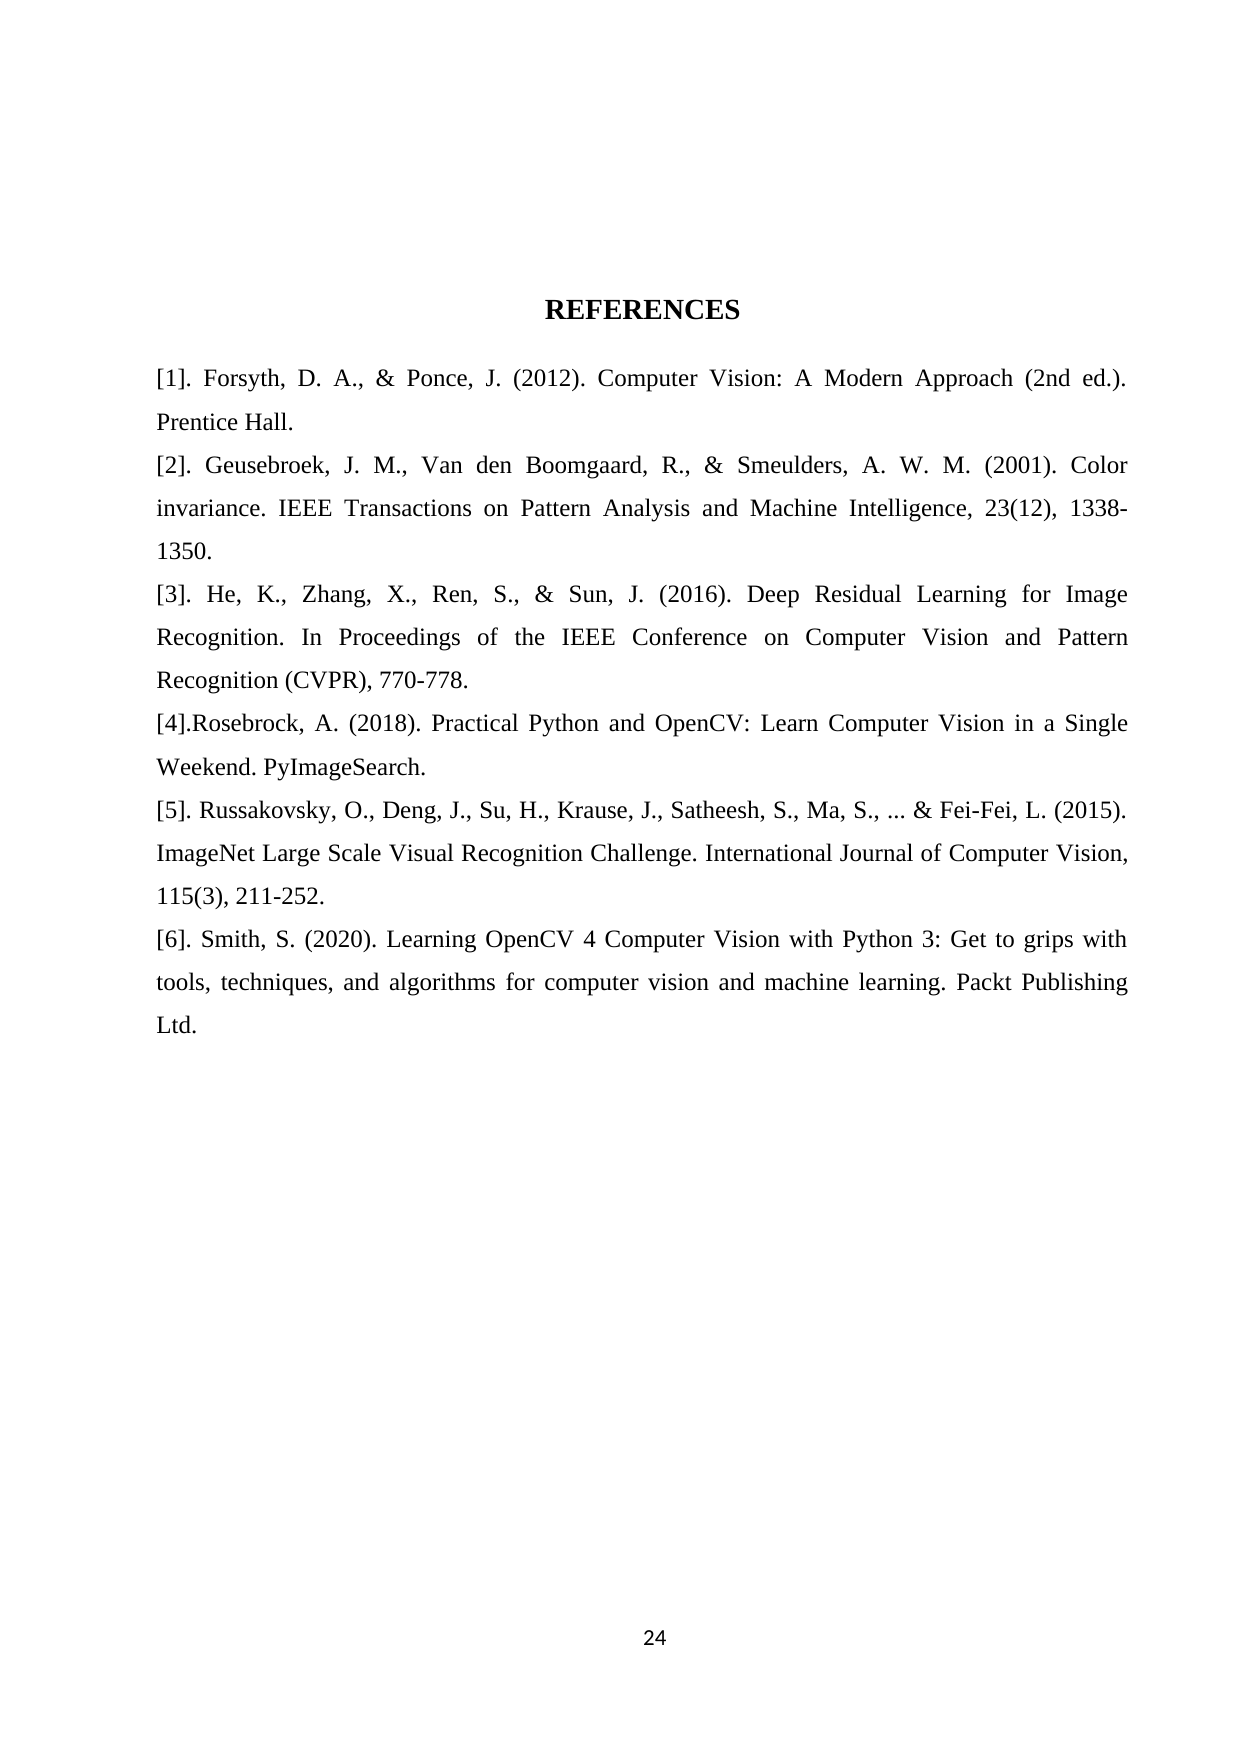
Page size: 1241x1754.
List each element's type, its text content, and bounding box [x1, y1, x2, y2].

text [4].Rosebrock, A. (2018). Practical Python and OpenCV: Learn Computer Vision in a Single Weekend. PyImageSearch. [156, 708, 1129, 780]
text REFERENCES [156, 292, 1129, 326]
text [6]. Smith, S. (2020). Learning OpenCV 4 Computer Vision with Python 3: Get to grips with tools, techniques, and algorithms for computer vision and machine learning. Packt Publishing Ltd. [156, 924, 1129, 1039]
text [2]. Geusebroek, J. M., Van den Boomgaard, R., & Smeulders, A. W. M. (2001). Color invariance. IEEE Transactions on Pattern Analysis and Machine Intelligence, 23(12), 1338-1350. [156, 450, 1129, 565]
text [1]. Forsyth, D. A., & Ponce, J. (2012). Computer Vision: A Modern Approach (2nd ed.). Prentice Hall. [156, 363, 1129, 435]
text [5]. Russakovsky, O., Deng, J., Su, H., Krause, J., Satheesh, S., Ma, S., ... & Fei-Fei, L. (2015). ImageNet Large Scale Visual Recognition Challenge. International Journal of Computer Vision, 115(3), 211-252. [156, 795, 1129, 910]
text [3]. He, K., Zhang, X., Ren, S., & Sun, J. (2016). Deep Residual Learning for Image Recognition. In Proceedings of the IEEE Conference on Computer Vision and Pattern Recognition (CVPR), 770-778. [156, 579, 1129, 694]
